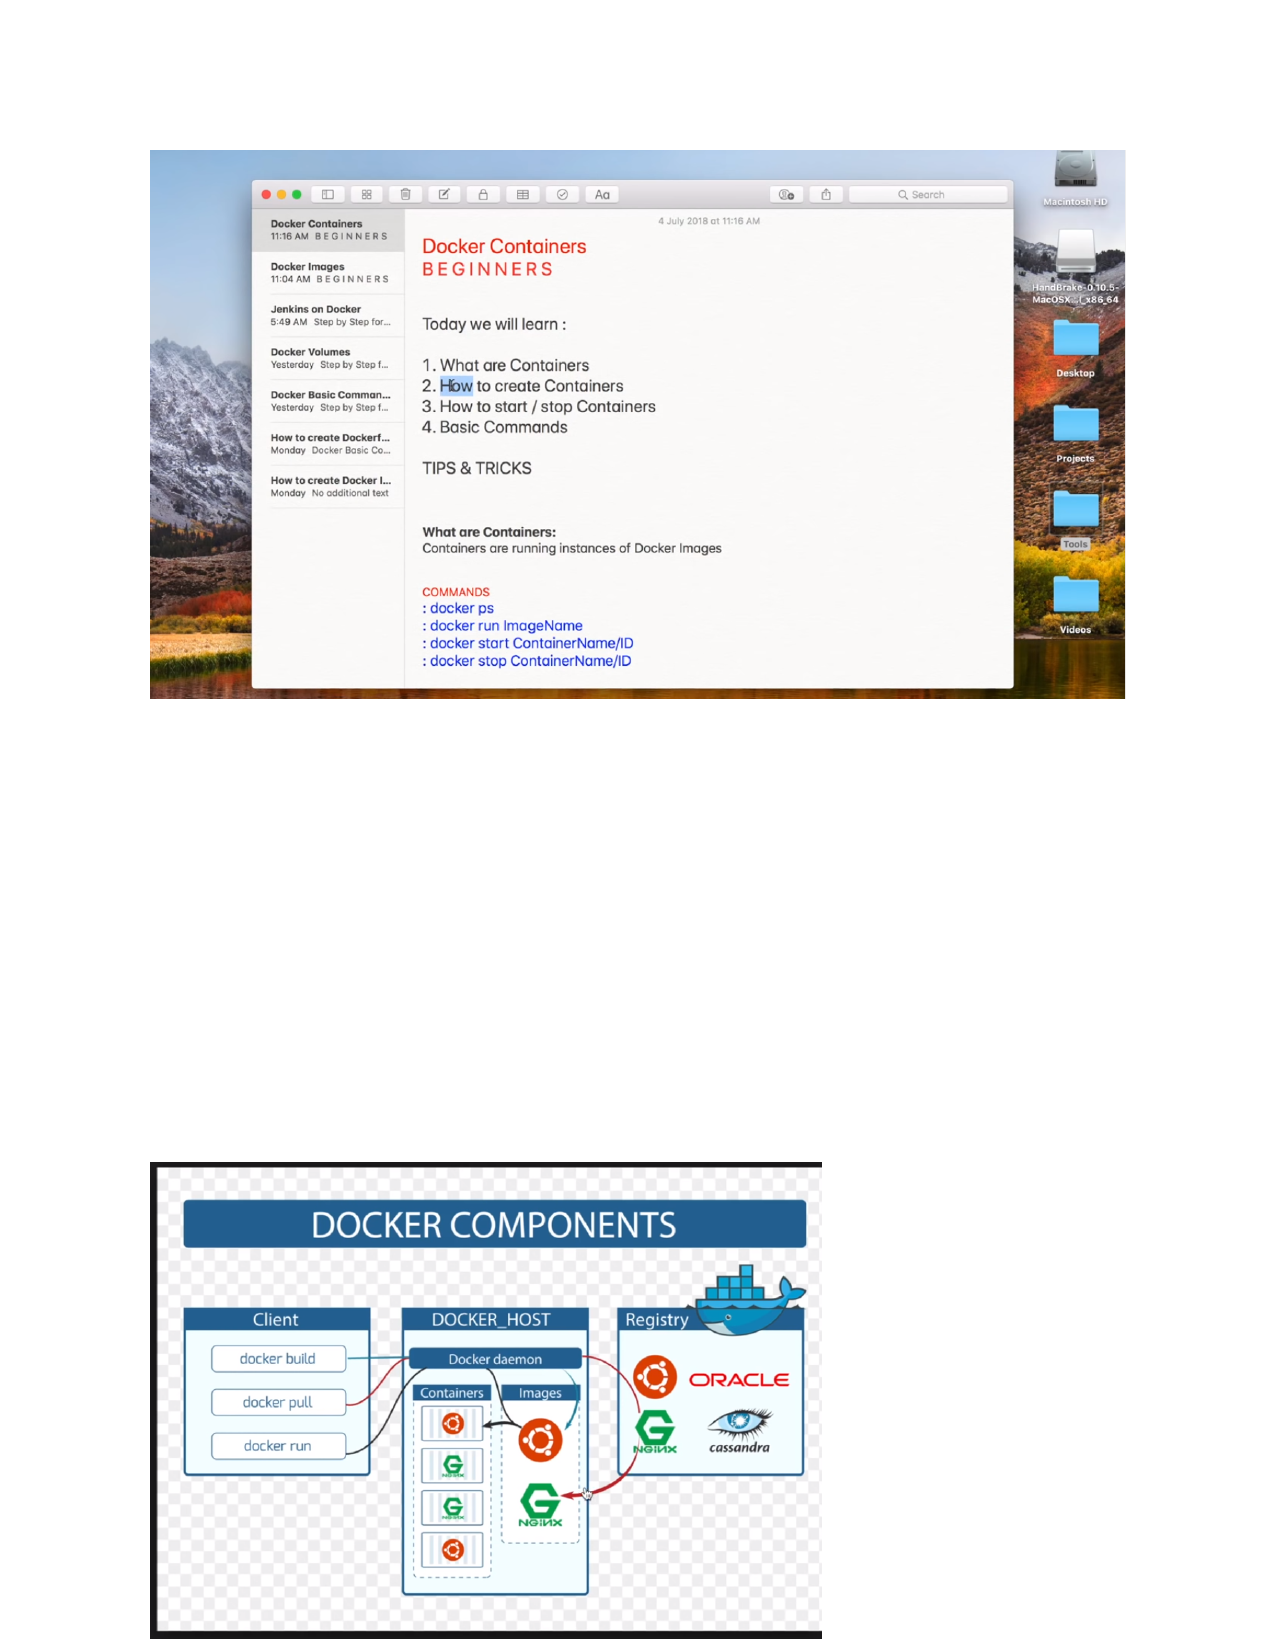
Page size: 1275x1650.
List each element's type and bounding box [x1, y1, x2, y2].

picture [150, 150, 1125, 699]
picture [150, 1162, 822, 1639]
